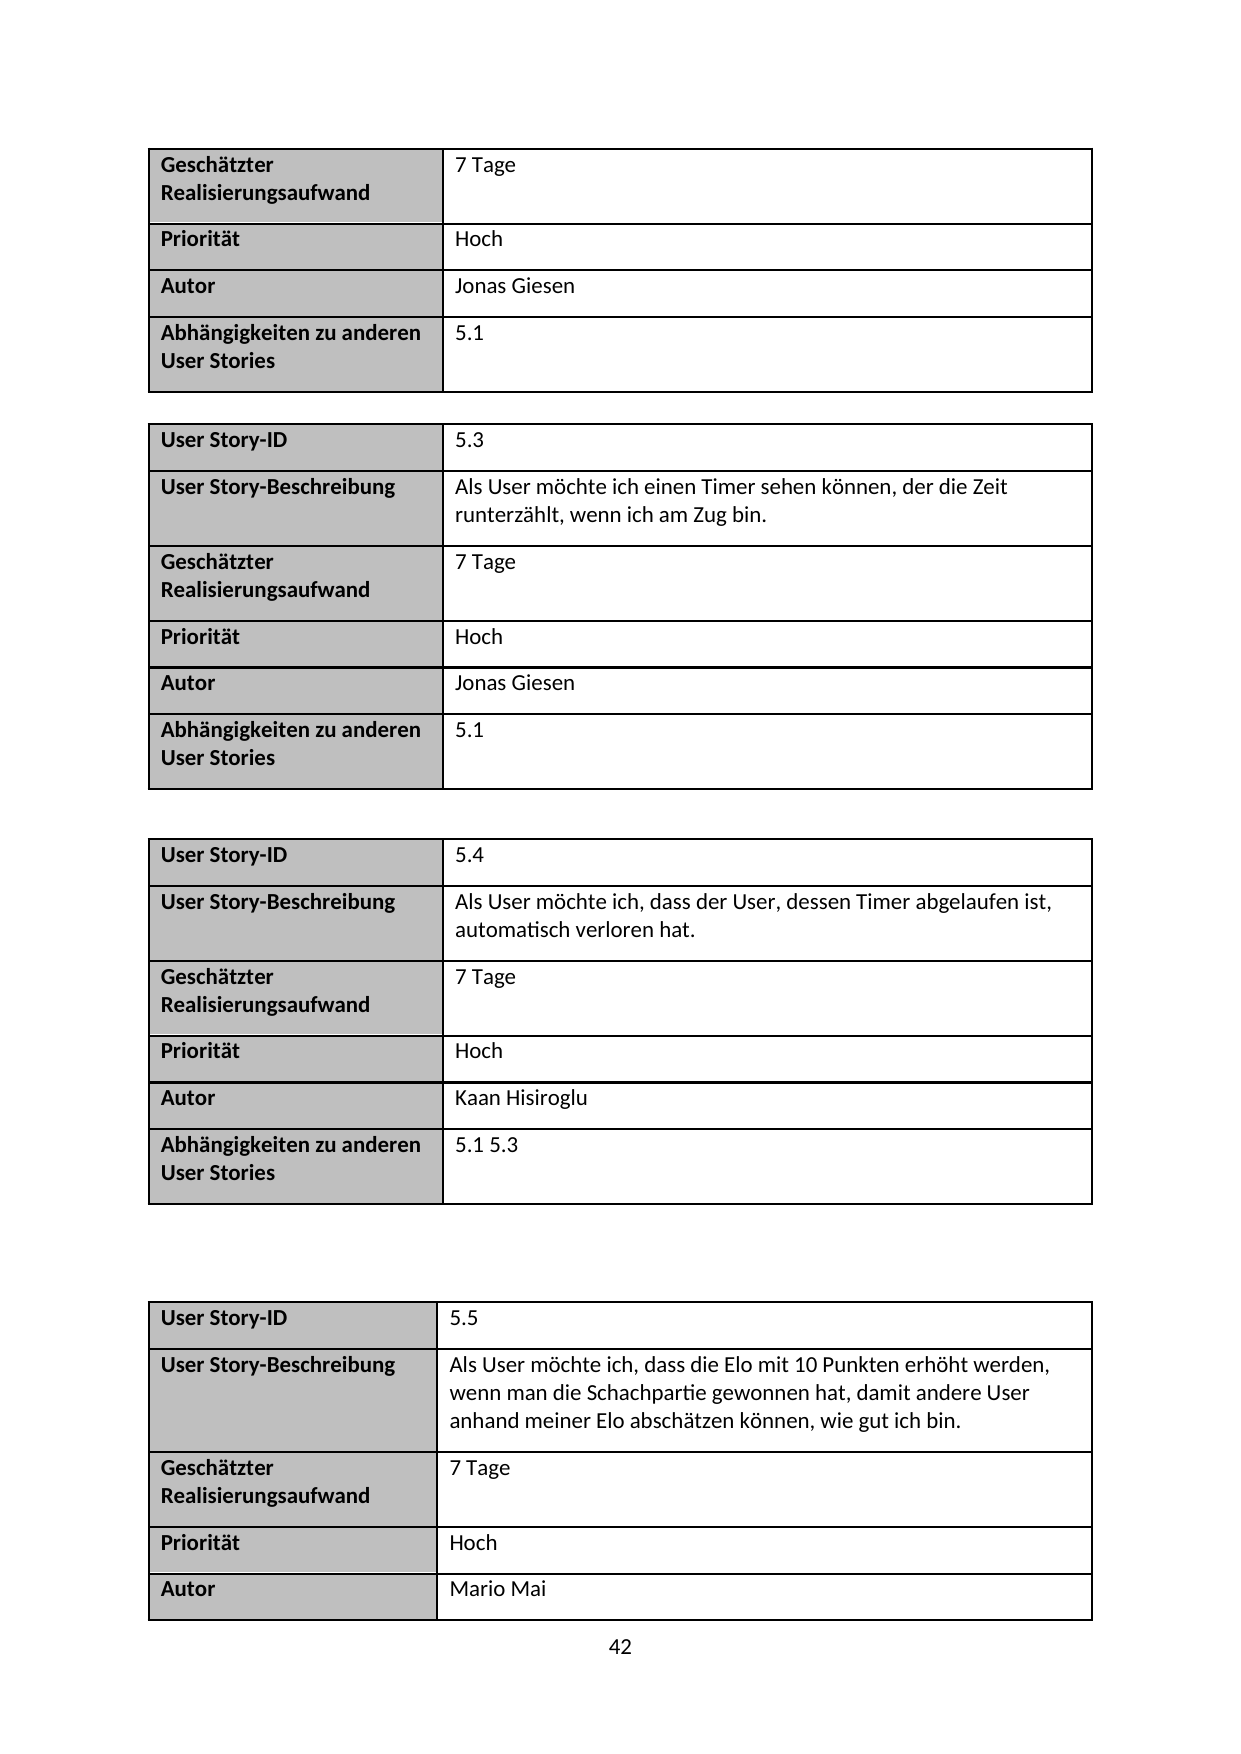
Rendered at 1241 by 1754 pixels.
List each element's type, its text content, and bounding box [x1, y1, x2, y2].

table_cell Als User möchte ich, dass die Elo mit 10 Punkten erhöht werden, wenn man die Schachpartie gewonnen hat, damit andere User anhand meiner Elo abschätzen können, wie gut ich bin. [438, 1350, 1091, 1451]
table_cell Autor [150, 1084, 442, 1128]
table_cell Priorität [150, 1528, 436, 1572]
table_cell Hoch [438, 1528, 1091, 1572]
table_cell User Story-Beschreibung [150, 472, 442, 545]
table_cell 7 Tage [444, 150, 1091, 222]
table_header 5.5 [438, 1303, 1091, 1348]
table_cell Abhängigkeiten zu anderen User Stories [150, 1130, 442, 1203]
table_cell Hoch [444, 1037, 1091, 1081]
table_cell Priorität [150, 1037, 442, 1081]
table_cell 5.1 [444, 715, 1091, 788]
table_header User Story-ID [150, 840, 442, 885]
table_cell 5.1 [444, 318, 1091, 391]
table_cell Als User möchte ich einen Timer sehen können, der die Zeit runterzählt, wenn ich am Zug bin. [444, 472, 1091, 545]
table_cell Autor [150, 271, 442, 316]
table_cell Abhängigkeiten zu anderen User Stories [150, 318, 442, 391]
table_cell Hoch [444, 225, 1091, 269]
table_header 5.4 [444, 840, 1091, 885]
table_cell Abhängigkeiten zu anderen User Stories [150, 715, 442, 788]
table_cell 7 Tage [444, 547, 1091, 620]
table_cell Jonas Giesen [444, 271, 1091, 316]
table_cell Hoch [444, 622, 1091, 666]
table_cell Als User möchte ich, dass der User, dessen Timer abgelaufen ist, automatisch verloren hat. [444, 887, 1091, 960]
table_cell 5.1 5.3 [444, 1130, 1091, 1203]
table_cell Geschätzter Realisierungsaufwand [150, 962, 442, 1034]
table_cell User Story-Beschreibung [150, 887, 442, 960]
table_cell Kaan Hisiroglu [444, 1084, 1091, 1128]
table_cell Geschätzter Realisierungsaufwand [150, 1453, 436, 1526]
table_cell 7 Tage [444, 962, 1091, 1034]
table_cell Geschätzter Realisierungsaufwand [150, 150, 442, 222]
table_header 5.3 [444, 425, 1091, 470]
table_cell Mario Mai [438, 1575, 1091, 1619]
table_header User Story-ID [150, 1303, 436, 1348]
table_cell 7 Tage [438, 1453, 1091, 1526]
table_header User Story-ID [150, 425, 442, 470]
table_cell Priorität [150, 622, 442, 666]
table_cell Priorität [150, 225, 442, 269]
table_cell Geschätzter Realisierungsaufwand [150, 547, 442, 620]
table_cell Autor [150, 1575, 436, 1619]
table_cell User Story-Beschreibung [150, 1350, 436, 1451]
table_cell Autor [150, 669, 442, 713]
table_cell Jonas Giesen [444, 669, 1091, 713]
